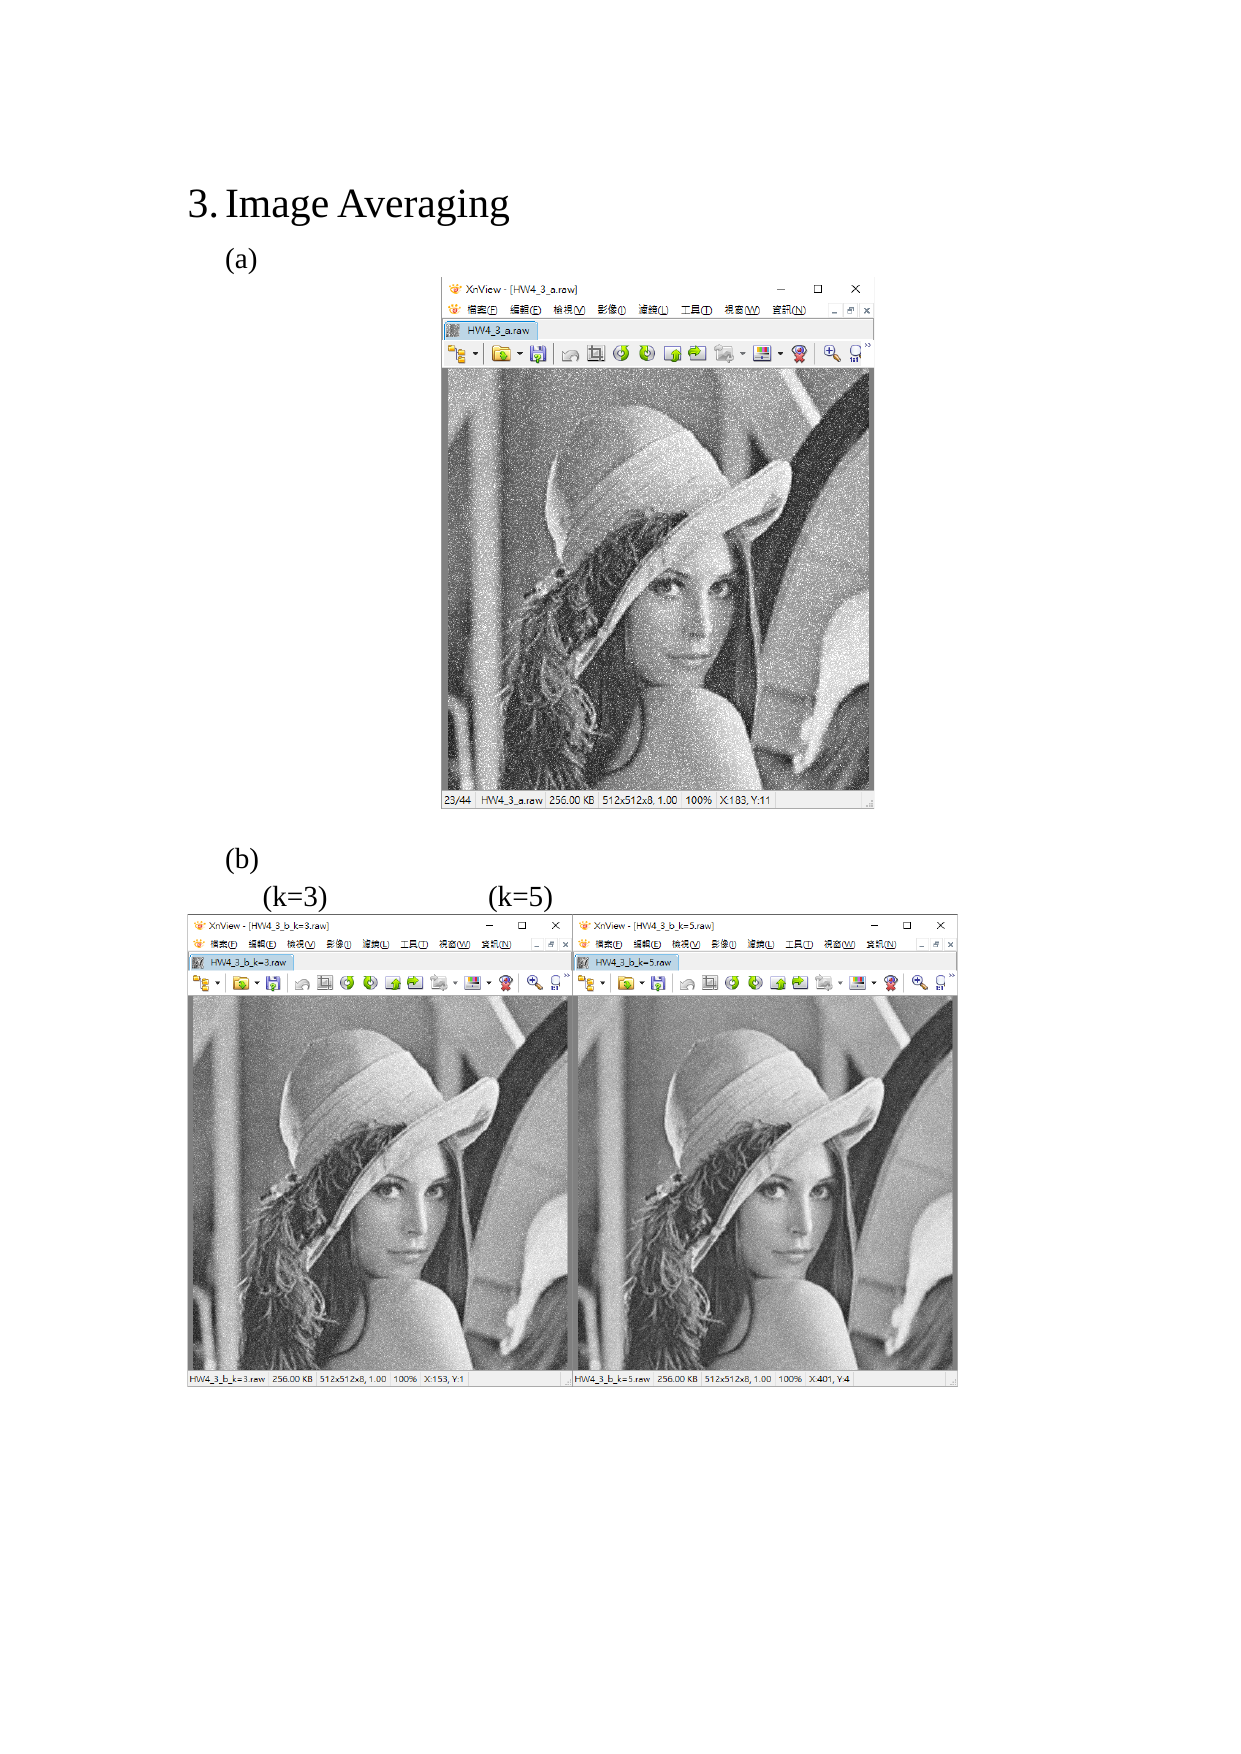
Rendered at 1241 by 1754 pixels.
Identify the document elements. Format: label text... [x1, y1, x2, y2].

list (k=3) (k=5) [262, 877, 1053, 914]
list Image Averaging [187, 164, 1053, 239]
picture [441, 277, 875, 809]
picture [187, 914, 958, 1387]
